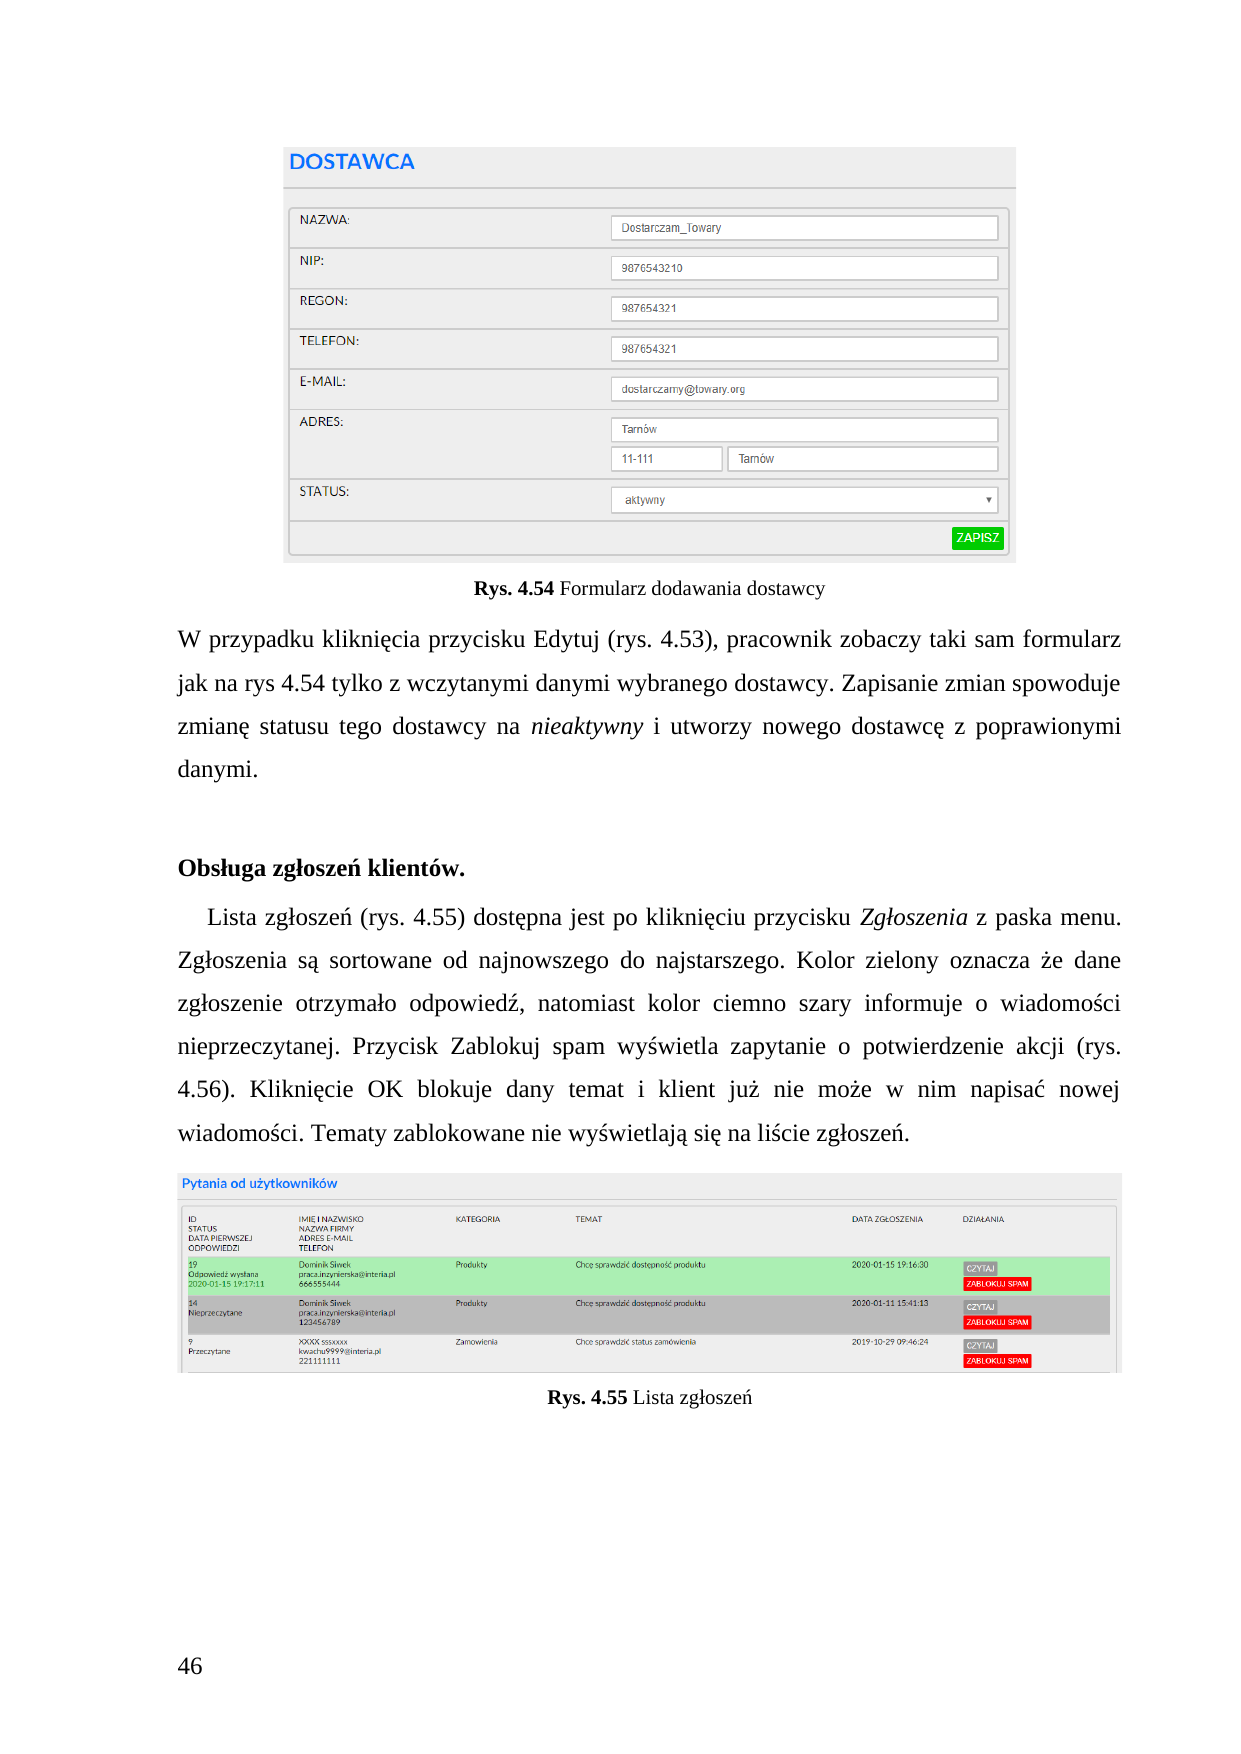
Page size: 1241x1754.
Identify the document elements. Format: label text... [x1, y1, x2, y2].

picture [283, 147, 1017, 563]
text Obsługa zgłoszeń klientów. [177, 853, 1122, 881]
text Rys. 4.55 Lista zgłoszeń [177, 1385, 1122, 1409]
text Rys. 4.54 Formularz dodawania dostawcy [177, 575, 1122, 599]
text W przypadku kliknięcia przycisku Edytuj (rys. 4.53), pracownik zobaczy taki sam formularz jak na rys 4.54 tylko z wczytanymi danymi wybranego dostawcy. Zapisanie zmian spowoduje zmianę statusu tego dostawcy na nieaktywny i utworzy nowego dostawcę z poprawionymi danymi. [177, 624, 1122, 783]
text Lista zgłoszeń (rys. 4.55) dostępna jest po kliknięciu przycisku Zgłoszenia z paska menu. Zgłoszenia są sortowane od najnowszego do najstarszego. Kolor zielony oznacza że dane zgłoszenie otrzymało odpowiedź, natomiast kolor ciemno szary informuje o wiadomości nieprzeczytanej. Przycisk Zablokuj spam wyświetla zapytanie o potwierdzenie akcji (rys. 4.56). Kliknięcie OK blokuje dany temat i klient już nie może w nim napisać nowej wiadomości. Tematy zablokowane nie wyświetlają się na liście zgłoszeń. [177, 902, 1122, 1146]
picture [177, 1173, 1123, 1373]
